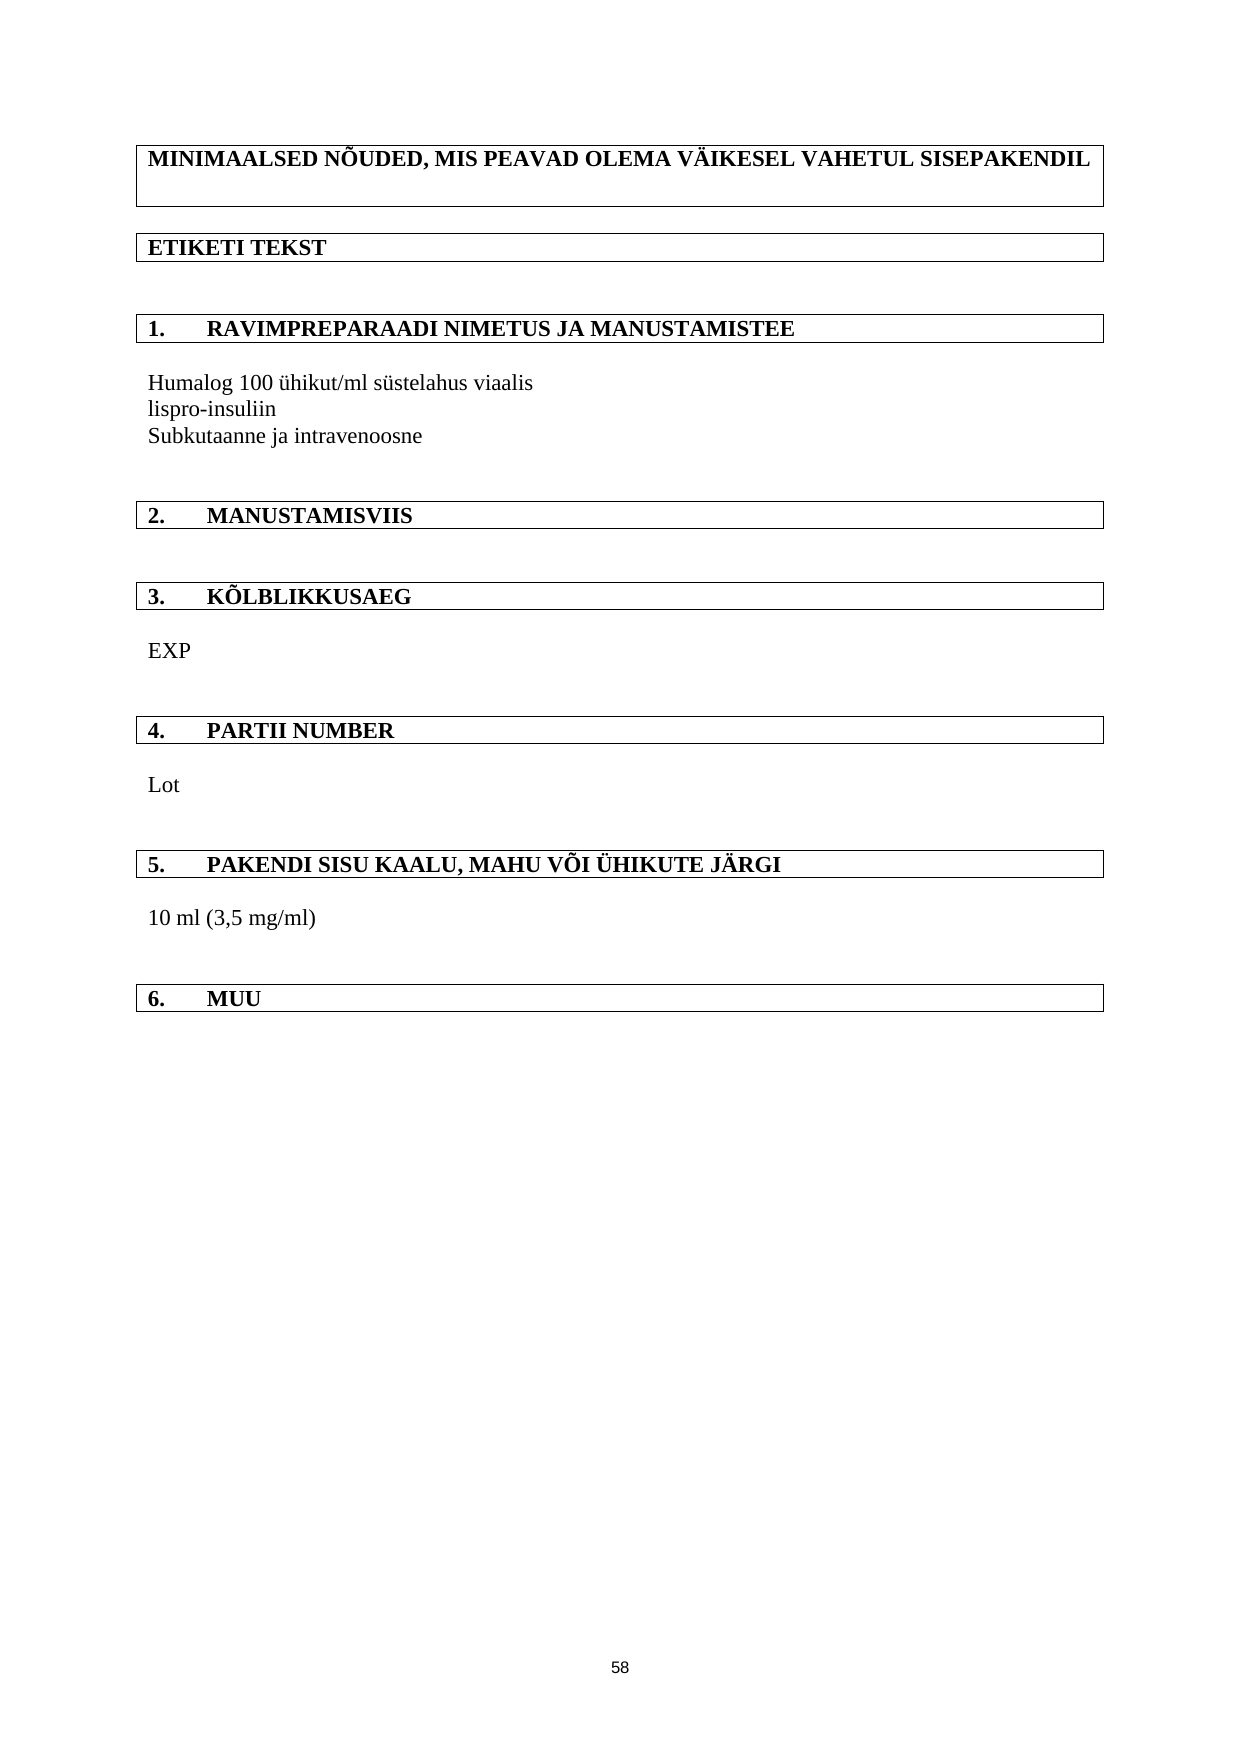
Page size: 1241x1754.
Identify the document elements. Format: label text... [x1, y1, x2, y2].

text lispro-insuliin [148, 395, 1093, 422]
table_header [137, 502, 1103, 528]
text 10 ml (3,5 mg/ml) [148, 904, 1093, 931]
text Lot [148, 771, 1081, 797]
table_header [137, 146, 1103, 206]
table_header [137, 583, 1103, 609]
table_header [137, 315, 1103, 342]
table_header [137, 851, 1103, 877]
text Subkutaanne ja intravenoosne [148, 422, 1093, 448]
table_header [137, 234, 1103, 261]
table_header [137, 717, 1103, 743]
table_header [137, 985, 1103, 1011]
text Humalog 100 ühikut/ml süstelahus viaalis [148, 369, 1093, 395]
text EXP [148, 637, 1093, 663]
